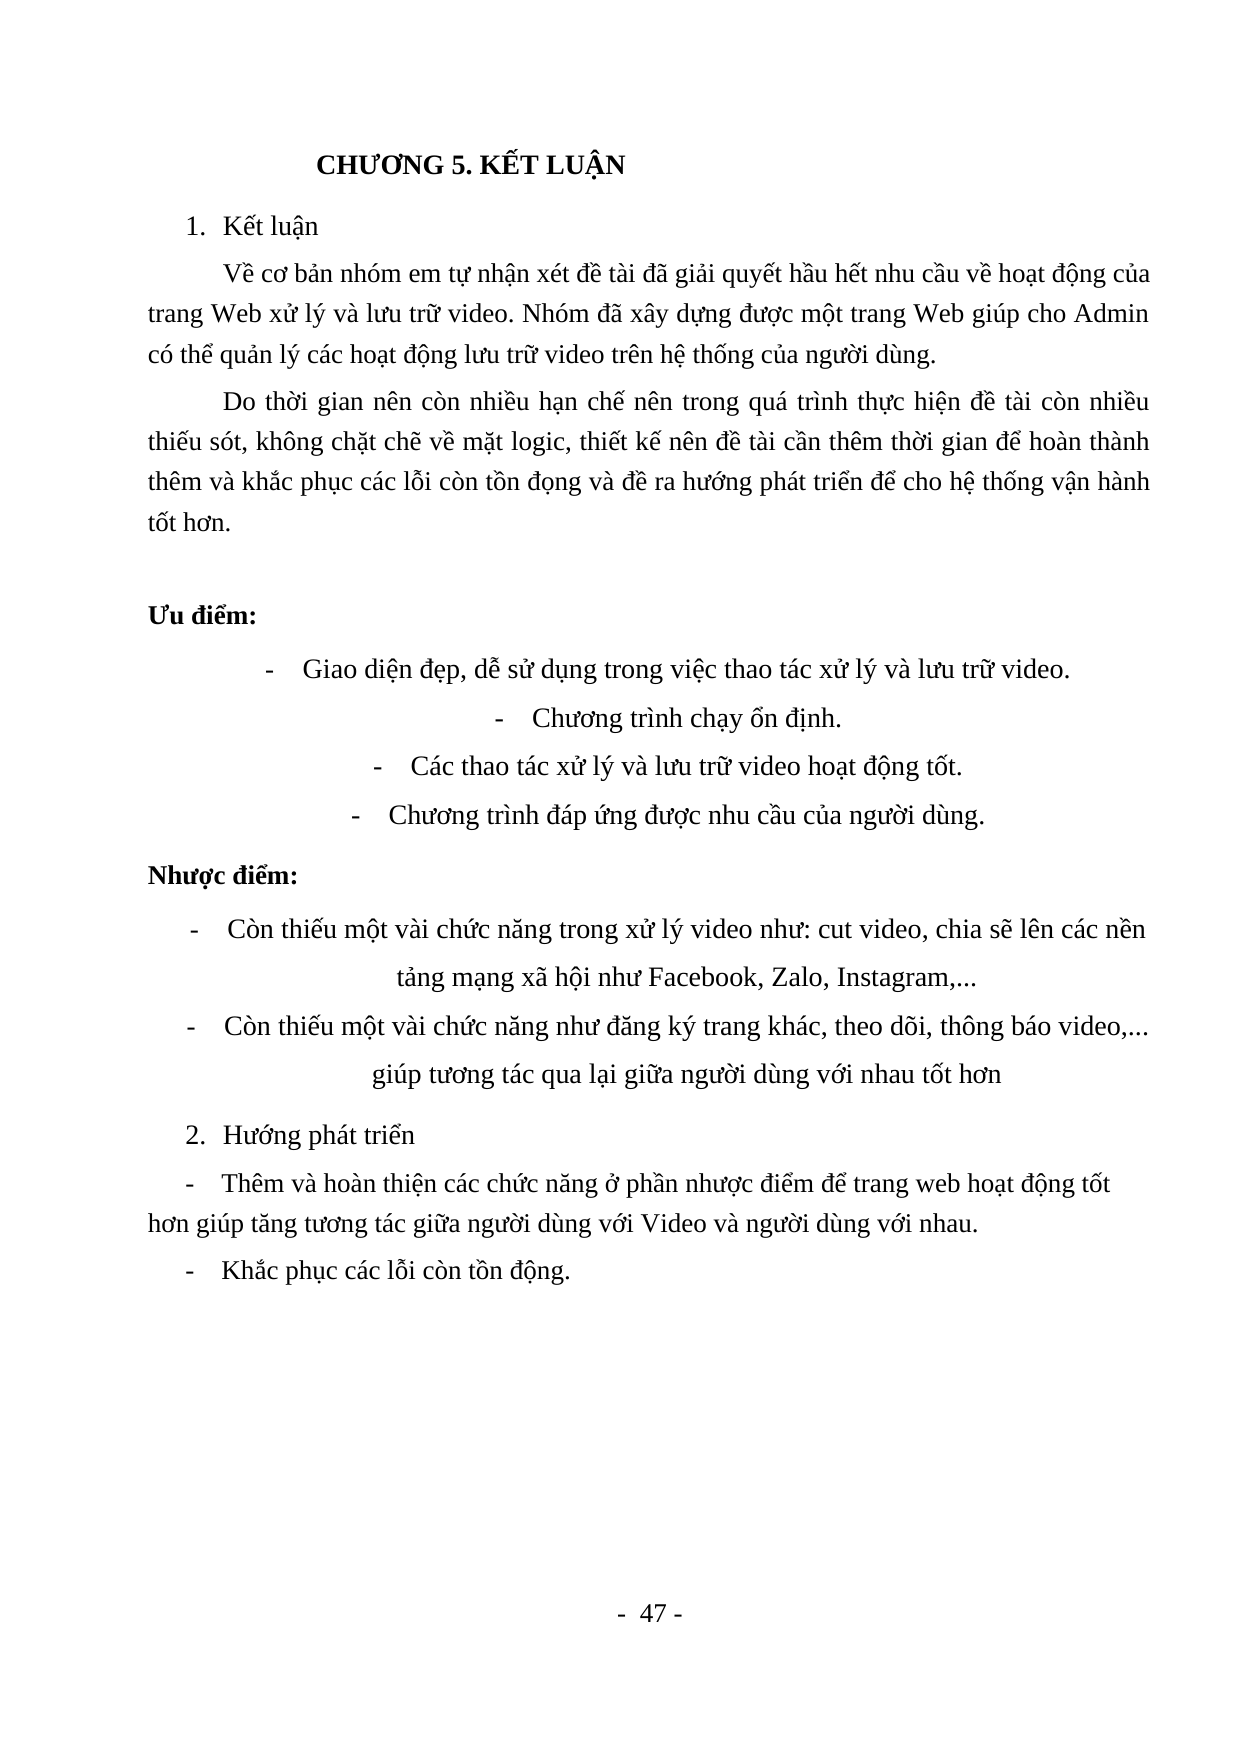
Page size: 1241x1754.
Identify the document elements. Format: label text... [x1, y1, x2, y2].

subtitle Kết luận [185, 209, 1152, 241]
list Chương trình đáp ứng được nhu cầu của người dùng. [185, 798, 1152, 830]
text Do thời gian nên còn nhiều hạn chế nên trong quá trình thực hiện đề tài còn nhiều thiếu sót, không chặt chẽ về mặt logic, thiết kế nên đề tài cần thêm thời gian để hoàn thành thêm và khắc phục các lỗi còn tồn đọng và đề ra hướng phát triển để cho hệ thống vận hành tốt hơn. [148, 384, 1152, 537]
text Ưu điểm: [148, 599, 1152, 630]
list Còn thiếu một vài chức năng như đăng ký trang khác, theo dõi, thông báo video,... giúp tương tác qua lại giữa người dùng với nhau tốt hơn [185, 1009, 1152, 1090]
text - Khắc phục các lỗi còn tồn động. [148, 1254, 1152, 1285]
list Chương trình chạy ổn định. [185, 701, 1152, 733]
text - Thêm và hoàn thiện các chức năng ở phần nhược điểm để trang web hoạt động tốt hơn giúp tăng tương tác giữa người dùng với Video và người dùng với nhau. [148, 1167, 1152, 1238]
text Nhược điểm: [148, 859, 1152, 890]
list Giao diện đẹp, dễ sử dụng trong việc thao tác xử lý và lưu trữ video. [185, 652, 1152, 684]
subtitle Hướng phát triển [185, 1118, 1152, 1151]
subtitle CHƯƠNG 5. KẾT LUẬN [316, 148, 1152, 180]
text Về cơ bản nhóm em tự nhận xét đề tài đã giải quyết hầu hết nhu cầu về hoạt động của trang Web xử lý và lưu trữ video. Nhóm đã xây dựng được một trang Web giúp cho Admin có thể quản lý các hoạt động lưu trữ video trên hệ thống của người dùng. [148, 257, 1152, 369]
list Các thao tác xử lý và lưu trữ video hoạt động tốt. [185, 749, 1152, 782]
list Còn thiếu một vài chức năng trong xử lý video như: cut video, chia sẽ lên các nền tảng mạng xã hội như Facebook, Zalo, Instagram,... [185, 912, 1152, 993]
